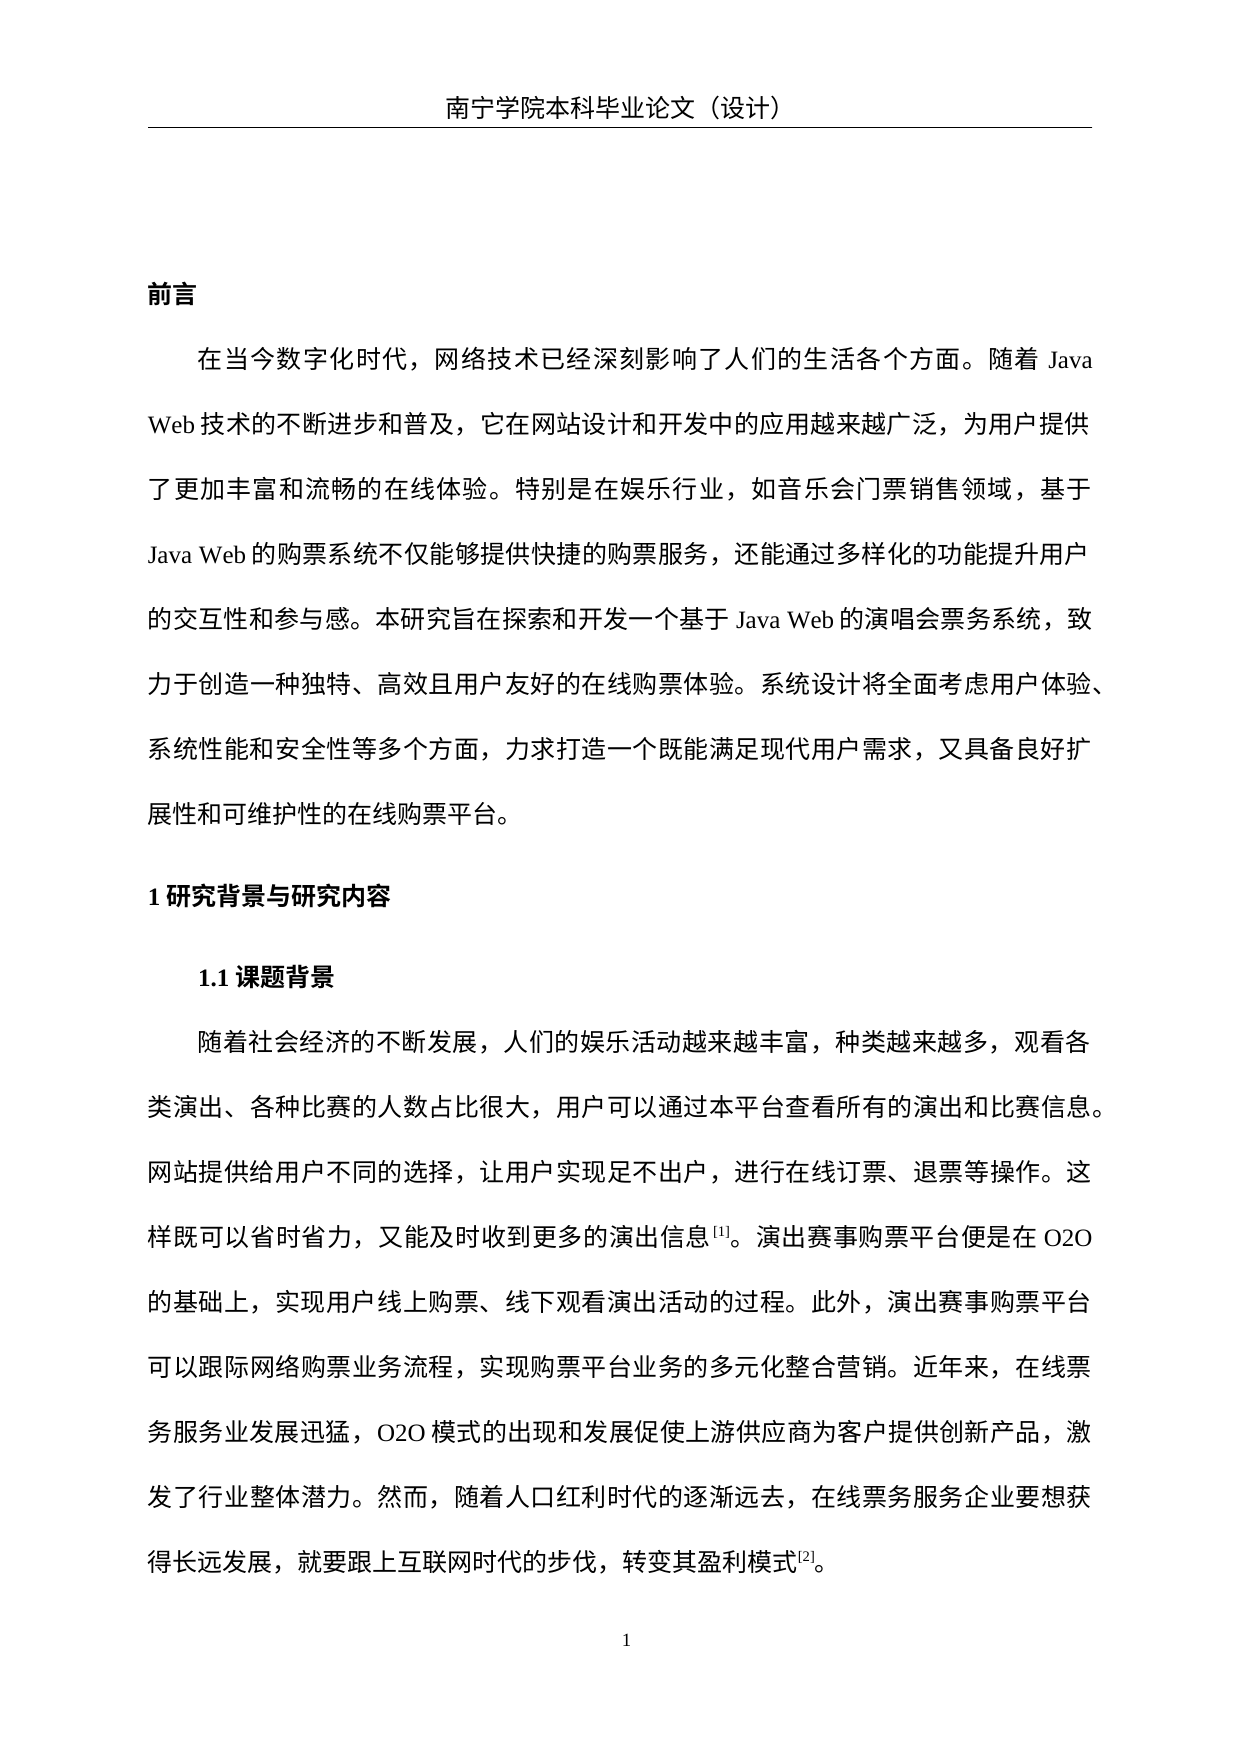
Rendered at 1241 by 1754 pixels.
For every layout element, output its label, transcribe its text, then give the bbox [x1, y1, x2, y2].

text 在当今数字化时代，网络技术已经深刻影响了人们的生活各个方面。随着Java Web技术的不断进步和普及，它在网站设计和开发中的应用越来越广泛，为用户提供了更加丰富和流畅的在线体验。特别是在娱乐行业，如音乐会门票销售领域，基于Java Web的购票系统不仅能够提供快捷的购票服务，还能通过多样化的功能提升用户的交互性和参与感。本研究旨在探索和开发一个基于Java Web的演唱会票务系统，致力于创造一种独特、高效且用户友好的在线购票体验。系统设计将全面考虑用户体验、系统性能和安全性等多个方面，力求打造一个既能满足现代用户需求，又具备良好扩展性和可维护性的在线购票平台。 [148, 326, 1092, 846]
subtitle 1 研究背景与研究内容 [148, 862, 1092, 927]
subtitle 1.1 课题背景 [148, 943, 1092, 1008]
text 随着社会经济的不断发展，人们的娱乐活动越来越丰富，种类越来越多，观看各类演出、各种比赛的人数占比很大，用户可以通过本平台查看所有的演出和比赛信息。网站提供给用户不同的选择，让用户实现足不出户，进行在线订票、退票等操作。这样既可以省时省力，又能及时收到更多的演出信息[1]。演出赛事购票平台便是在O2O的基础上，实现用户线上购票、线下观看演出活动的过程。此外，演出赛事购票平台可以跟际网络购票业务流程，实现购票平台业务的多元化整合营销。近年来，在线票务服务业发展迅猛，O2O模式的出现和发展促使上游供应商为客户提供创新产品，激发了行业整体潜力。然而，随着人口红利时代的逐渐远去，在线票务服务企业要想获得长远发展，就要跟上互联网时代的步伐，转变其盈利模式[2]。 [148, 1008, 1092, 1593]
subtitle 前言 [148, 261, 1092, 326]
